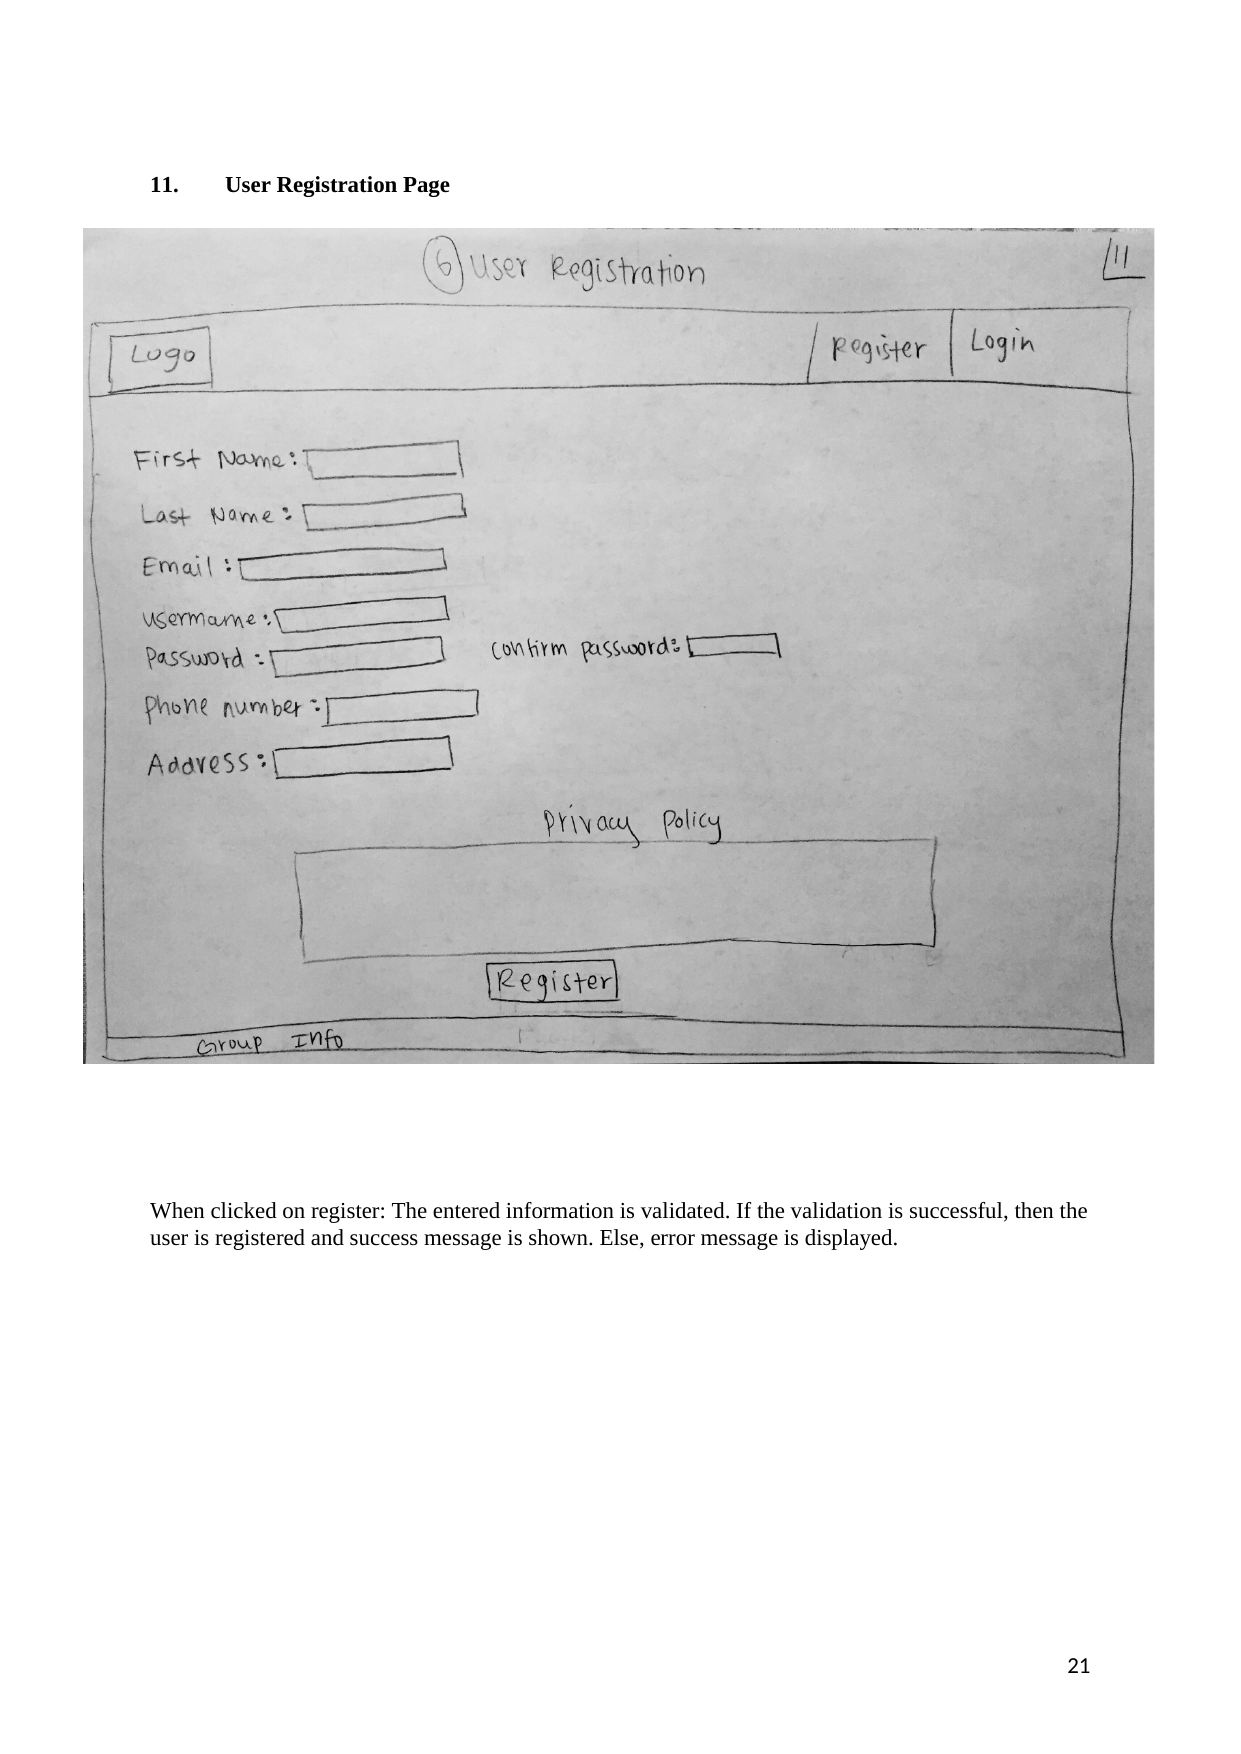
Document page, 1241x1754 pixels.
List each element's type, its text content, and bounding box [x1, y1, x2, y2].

picture [83, 228, 1155, 1064]
text When clicked on register: The entered information is validated. If the validation is successful, then the user is registered and success message is shown. Else, error message is displayed. [150, 1197, 1090, 1250]
subtitle 11. User Registration Page [150, 171, 1090, 197]
